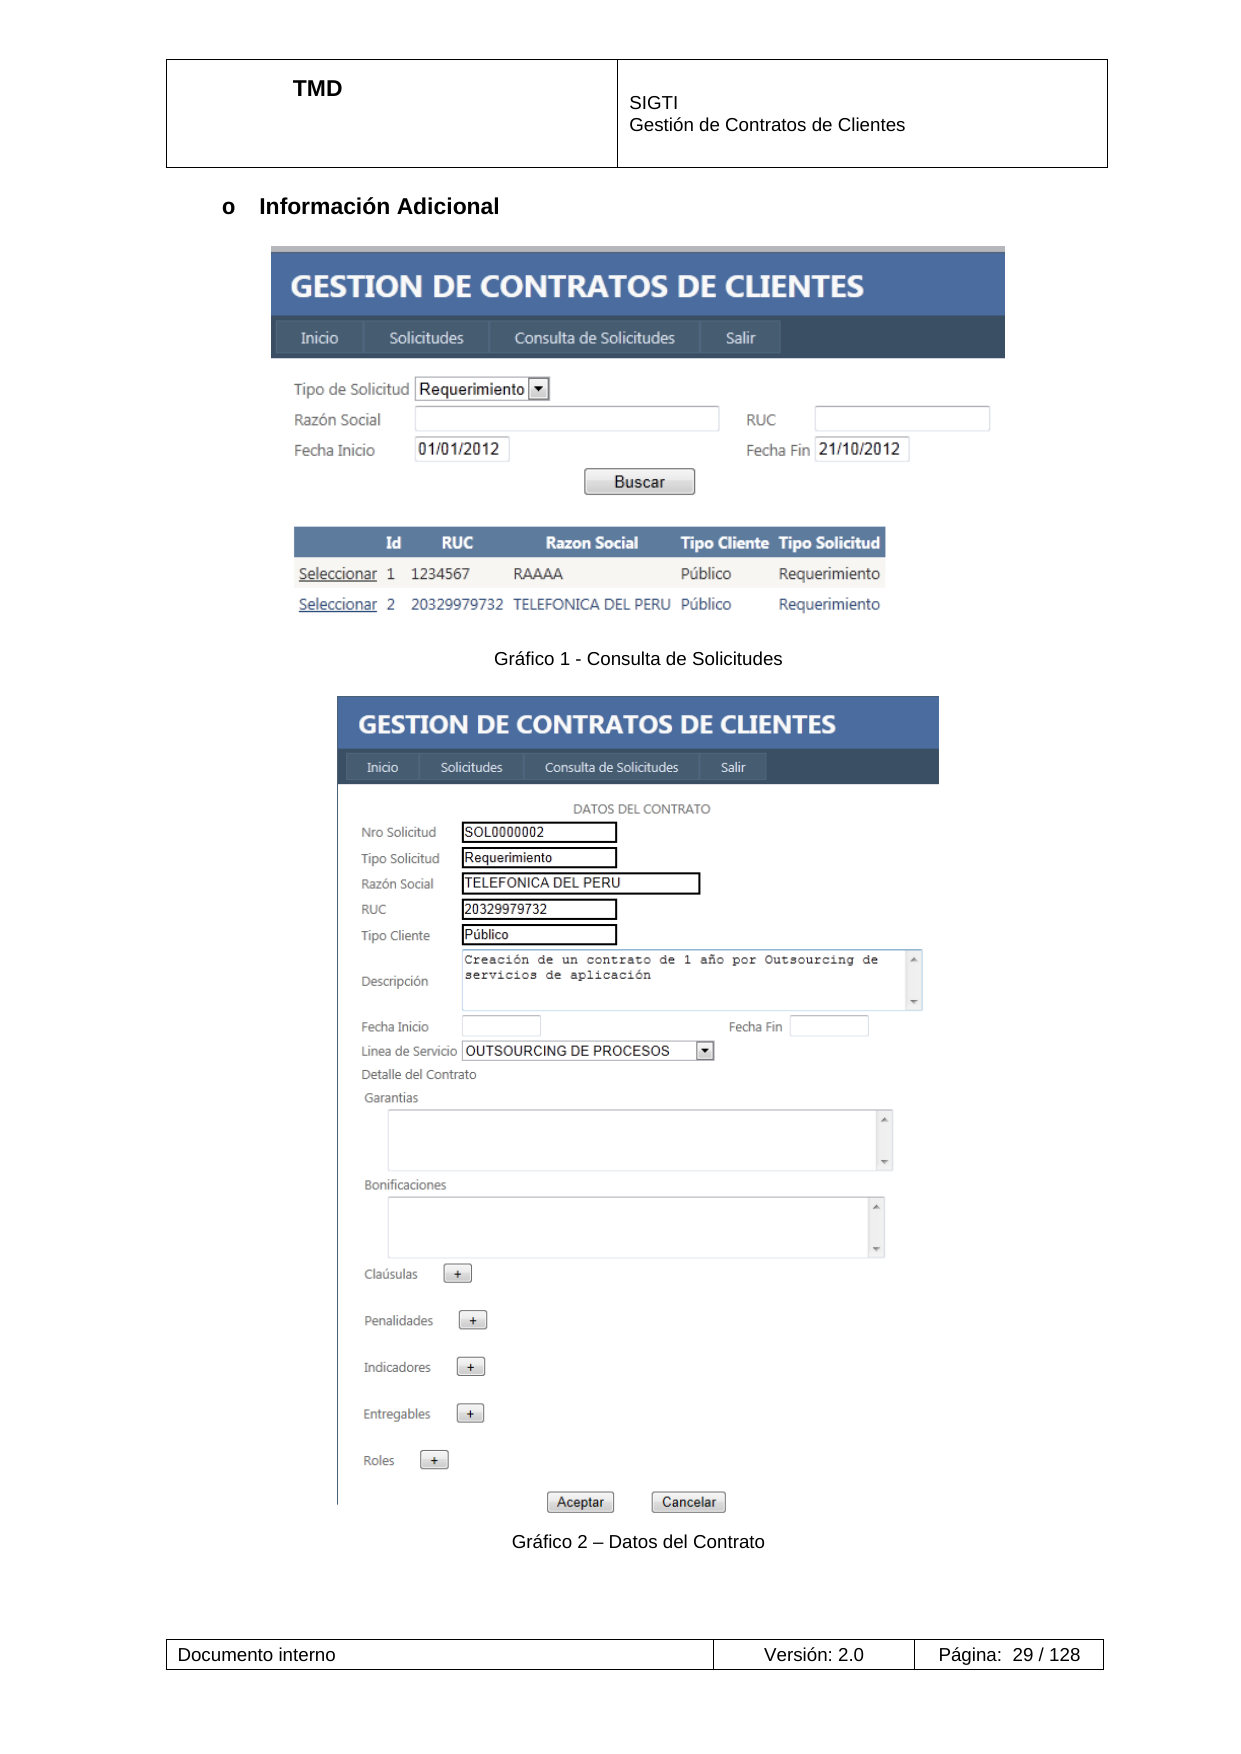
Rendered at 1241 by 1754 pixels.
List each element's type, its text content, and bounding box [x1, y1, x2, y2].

list Gráfico 2 – Datos del Contrato [184, 1531, 1092, 1553]
picture [271, 246, 1005, 644]
list Información Adicional [222, 193, 1092, 221]
picture [337, 696, 940, 1527]
list Gráfico 1 - Consulta de Solicitudes [184, 647, 1092, 669]
